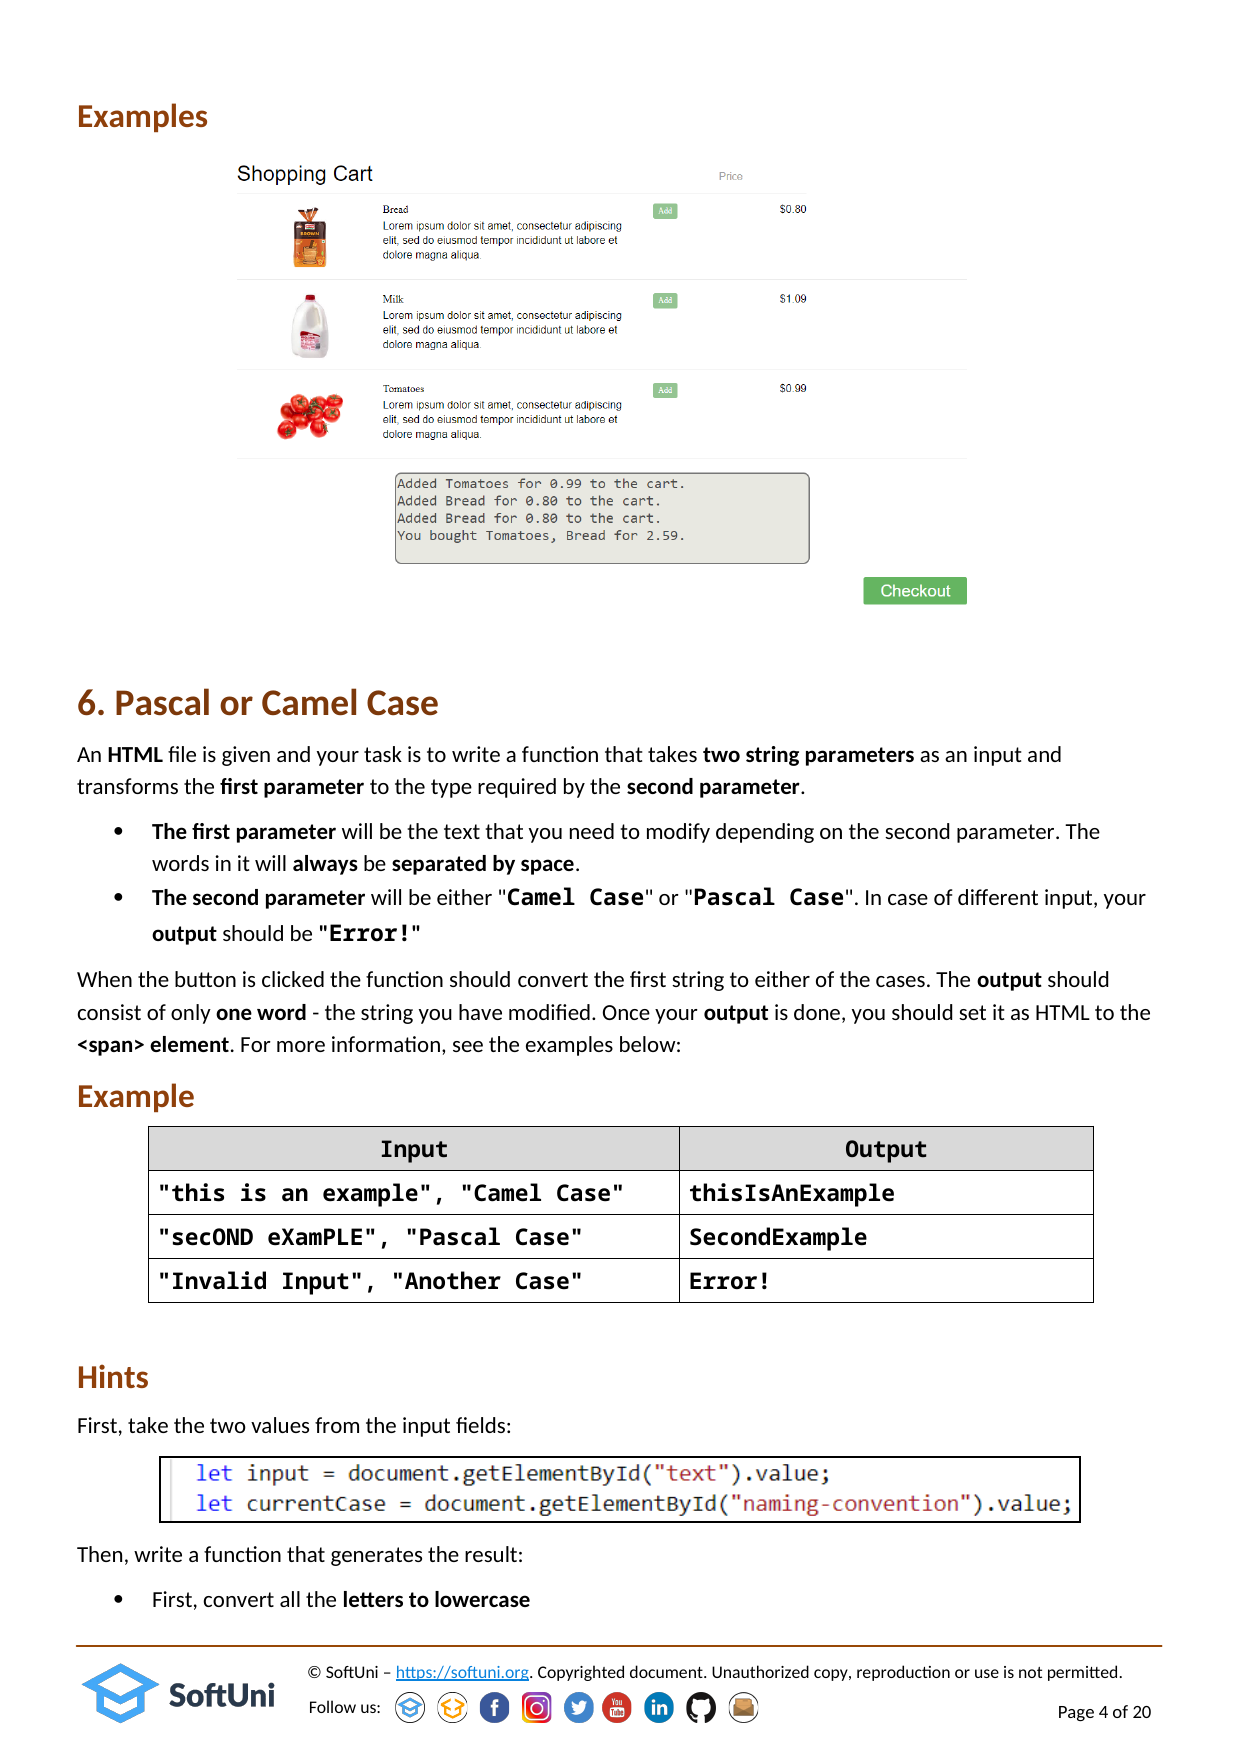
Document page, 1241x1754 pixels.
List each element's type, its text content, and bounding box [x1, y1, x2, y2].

subtitle Example [77, 1075, 1163, 1115]
table_header Input [149, 1127, 679, 1170]
table_cell Error! [680, 1259, 1093, 1302]
picture [479, 1692, 510, 1723]
table_cell thisIsAnExample [680, 1171, 1093, 1214]
picture [564, 1692, 594, 1723]
text An HTML file is given and your task is to write a function that takes two string parameters as an input and transforms the first parameter to the type required by the second parameter. [77, 740, 1163, 800]
picture [686, 1692, 716, 1723]
picture [522, 1692, 552, 1723]
picture [437, 1692, 468, 1723]
picture [728, 1692, 759, 1723]
text Then, write a function that generates the result: [77, 1540, 1163, 1568]
picture [117, 150, 1124, 654]
table_cell SecondExample [680, 1215, 1093, 1258]
subtitle Examples [77, 95, 1163, 136]
picture [75, 1658, 281, 1729]
table_cell "this is an example", "Camel Case" [149, 1171, 679, 1214]
picture [658, 1705, 667, 1714]
subtitle Pascal or Camel Case [77, 679, 1163, 725]
picture [644, 1692, 653, 1701]
picture [644, 1714, 653, 1723]
picture [161, 1458, 1079, 1521]
table_cell "secOND eXamPLE", "Pascal Case" [149, 1215, 679, 1258]
picture [665, 1714, 674, 1723]
list The first parameter will be the text that you need to modify depending on the second parameter. The words in it will always be separated by space. [114, 817, 1163, 877]
picture [395, 1692, 425, 1723]
subtitle Hints [77, 1356, 1163, 1397]
text When the button is clicked the function should convert the first string to either of the cases. The output should consist of only one word - the string you have modified. Once your output is done, you should set it as HTML to the <span> element. For more information, see the examples below: [77, 966, 1163, 1058]
picture [665, 1692, 674, 1701]
picture [602, 1692, 632, 1723]
list First, convert all the letters to lowercase [114, 1585, 1163, 1613]
text First, take the two values from the input fields: [77, 1411, 1163, 1439]
table_cell "Invalid Input", "Another Case" [149, 1259, 679, 1302]
list The second parameter will be either "Camel Case" or "Pascal Case". In case of different input, your output should be "Error!" [114, 881, 1163, 948]
table_header Output [680, 1127, 1093, 1170]
